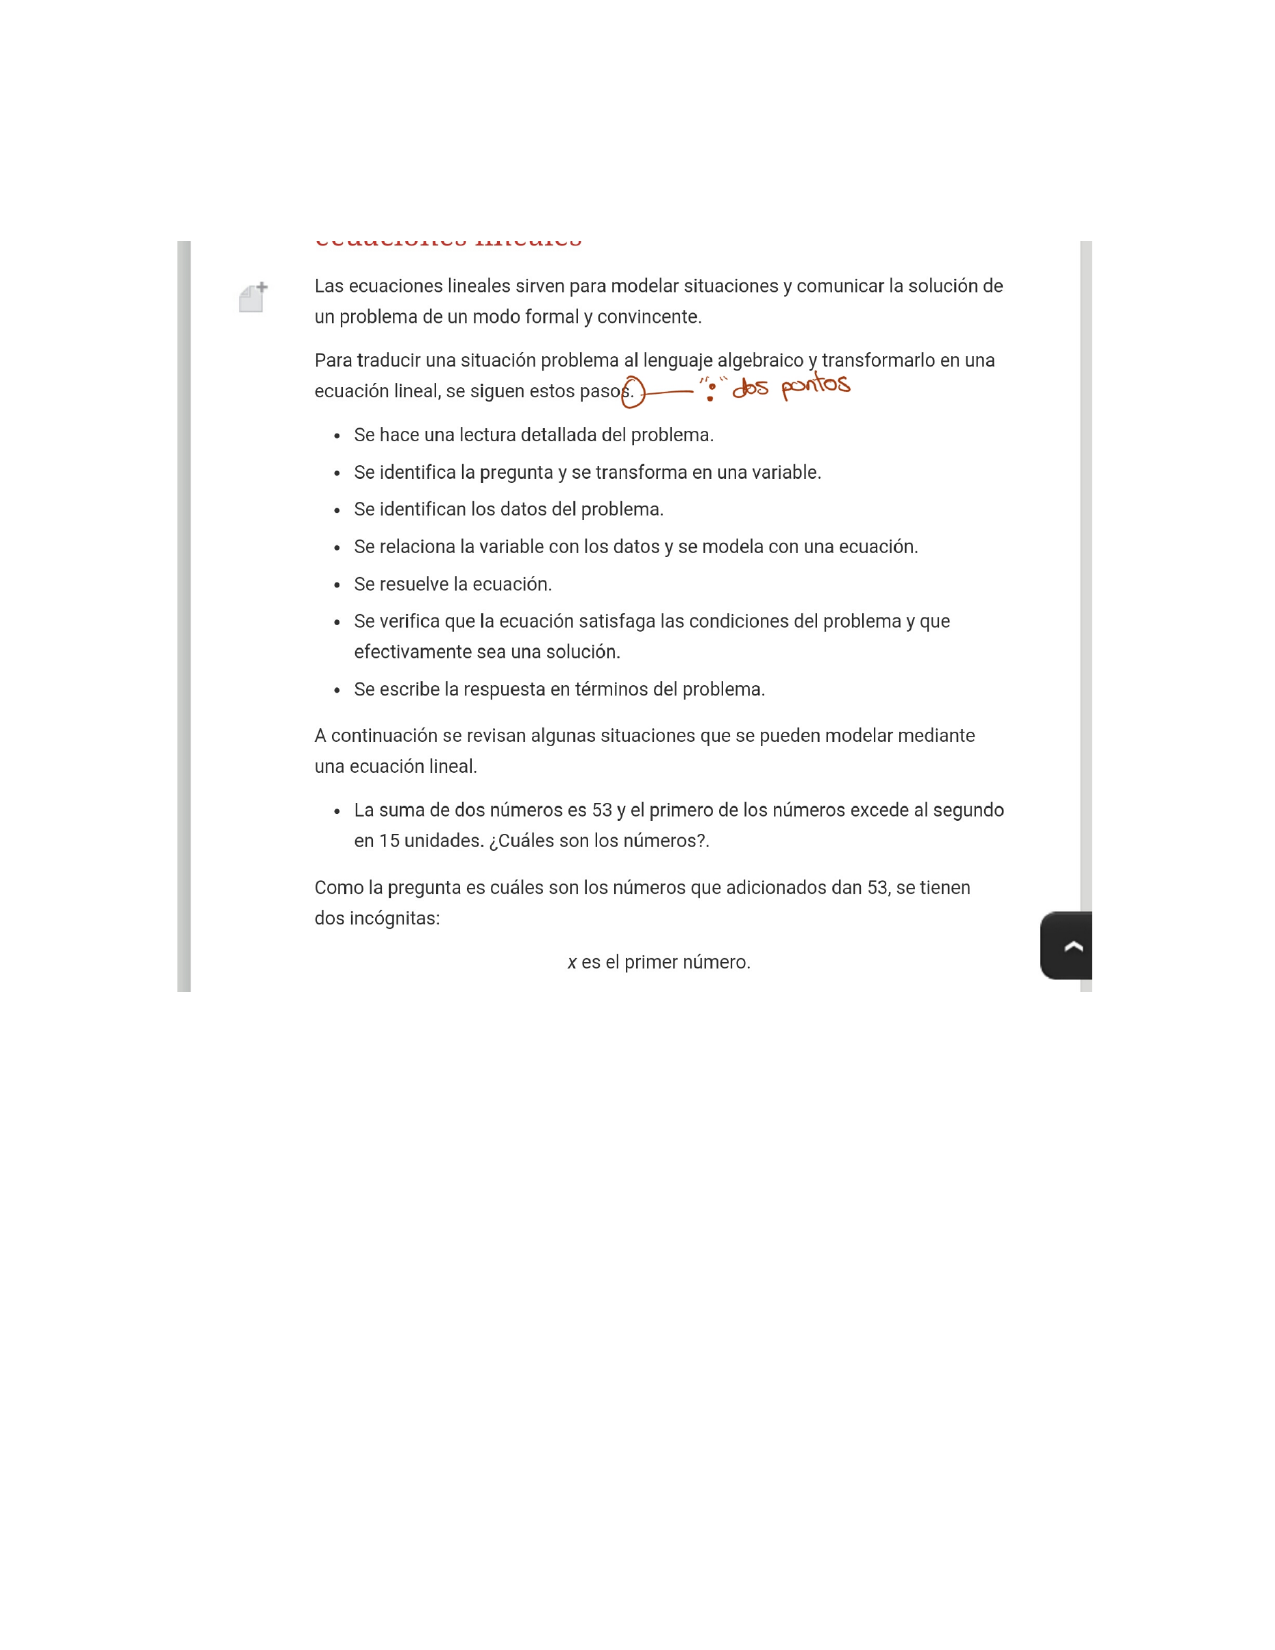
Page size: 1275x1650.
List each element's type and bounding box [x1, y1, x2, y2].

picture [177, 241, 1093, 992]
